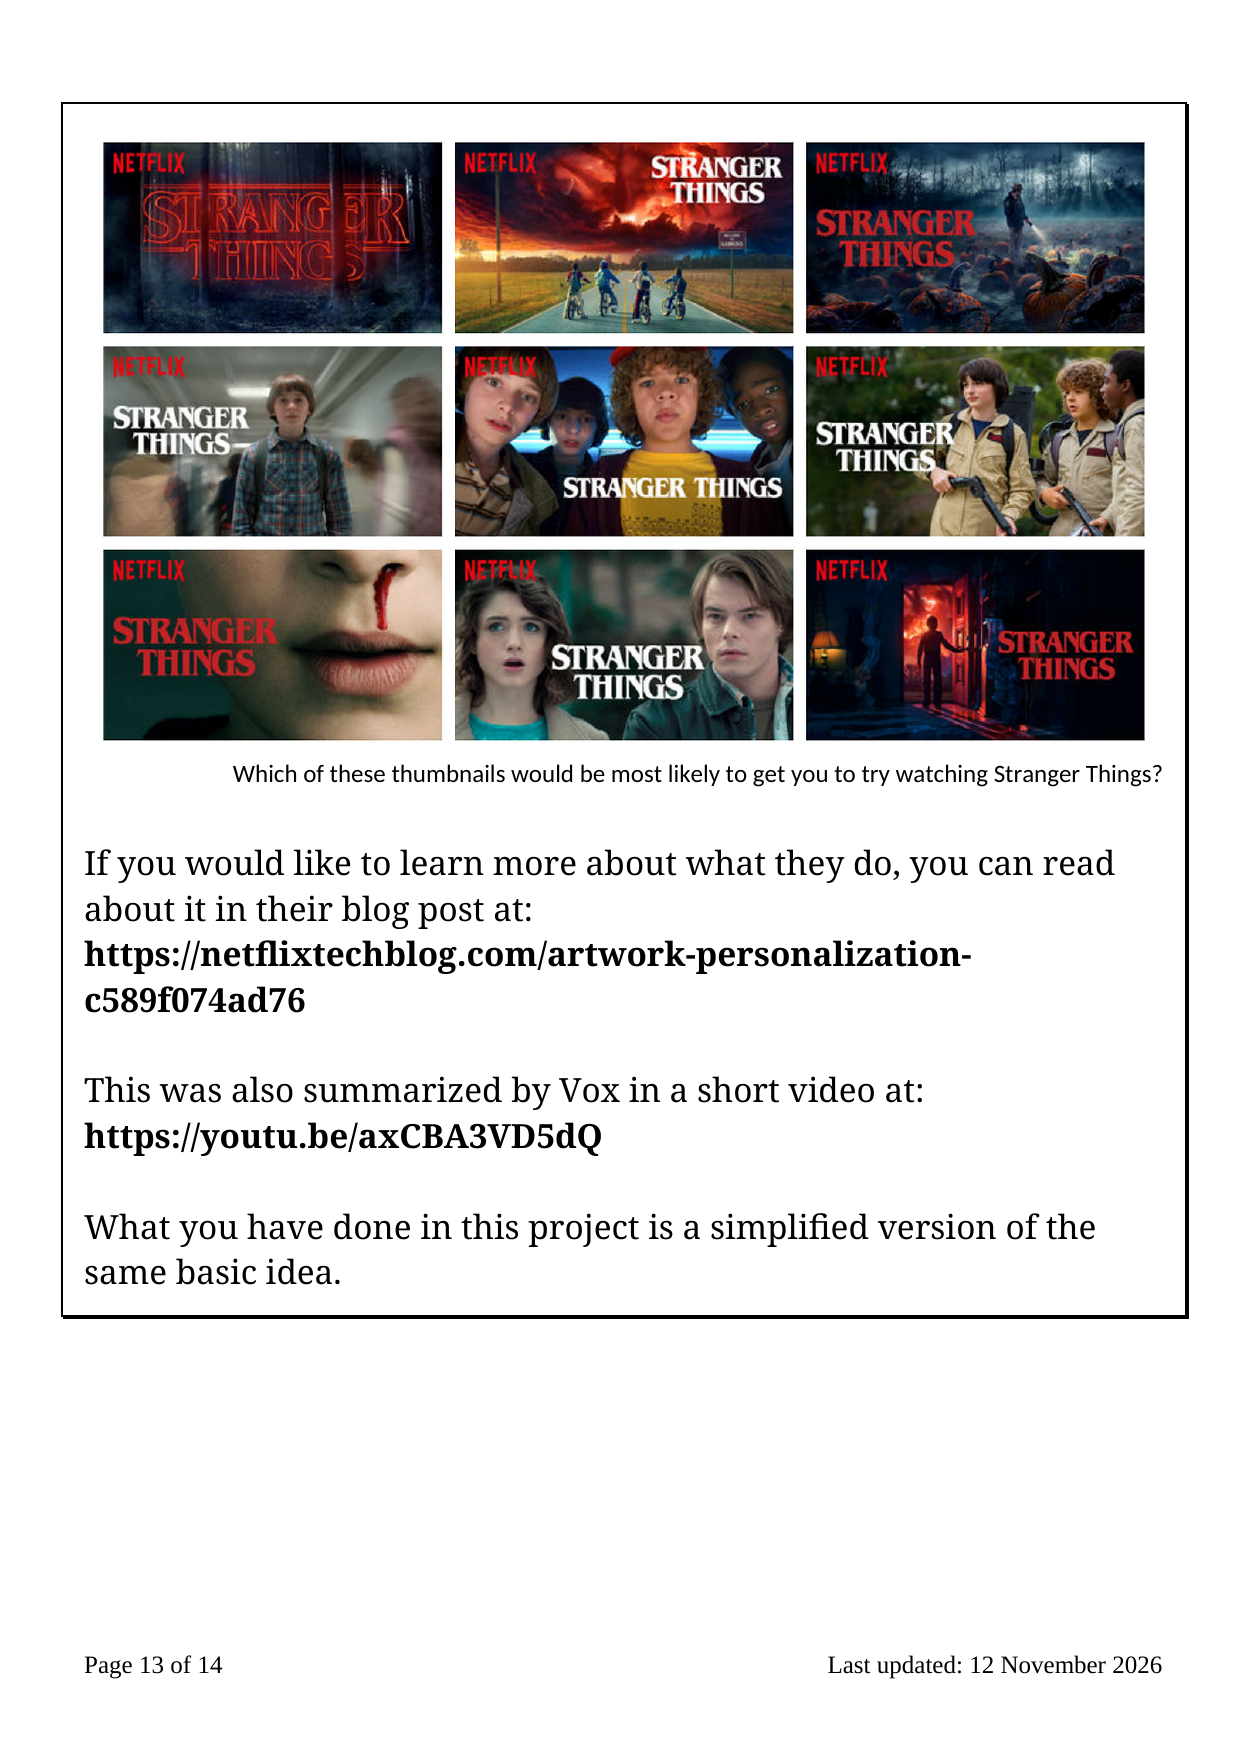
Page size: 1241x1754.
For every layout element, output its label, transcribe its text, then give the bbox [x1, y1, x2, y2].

text https://netflixtechblog.com/artwork-personalization-c589f074ad76 [84, 931, 1164, 1022]
text This was also summarized by Vox in a short video at: [84, 1067, 1164, 1113]
picture [83, 125, 1164, 759]
text Which of these thumbnails would be most likely to get you to try watching Stranger Things? [84, 759, 1164, 789]
text If you would like to learn more about what they do, you can read about it in their blog post at: [84, 840, 1164, 931]
text https://youtu.be/axCBA3VD5dQ [84, 1113, 1164, 1158]
text What you have done in this project is a simplified version of the same basic idea. [63, 1181, 1185, 1315]
